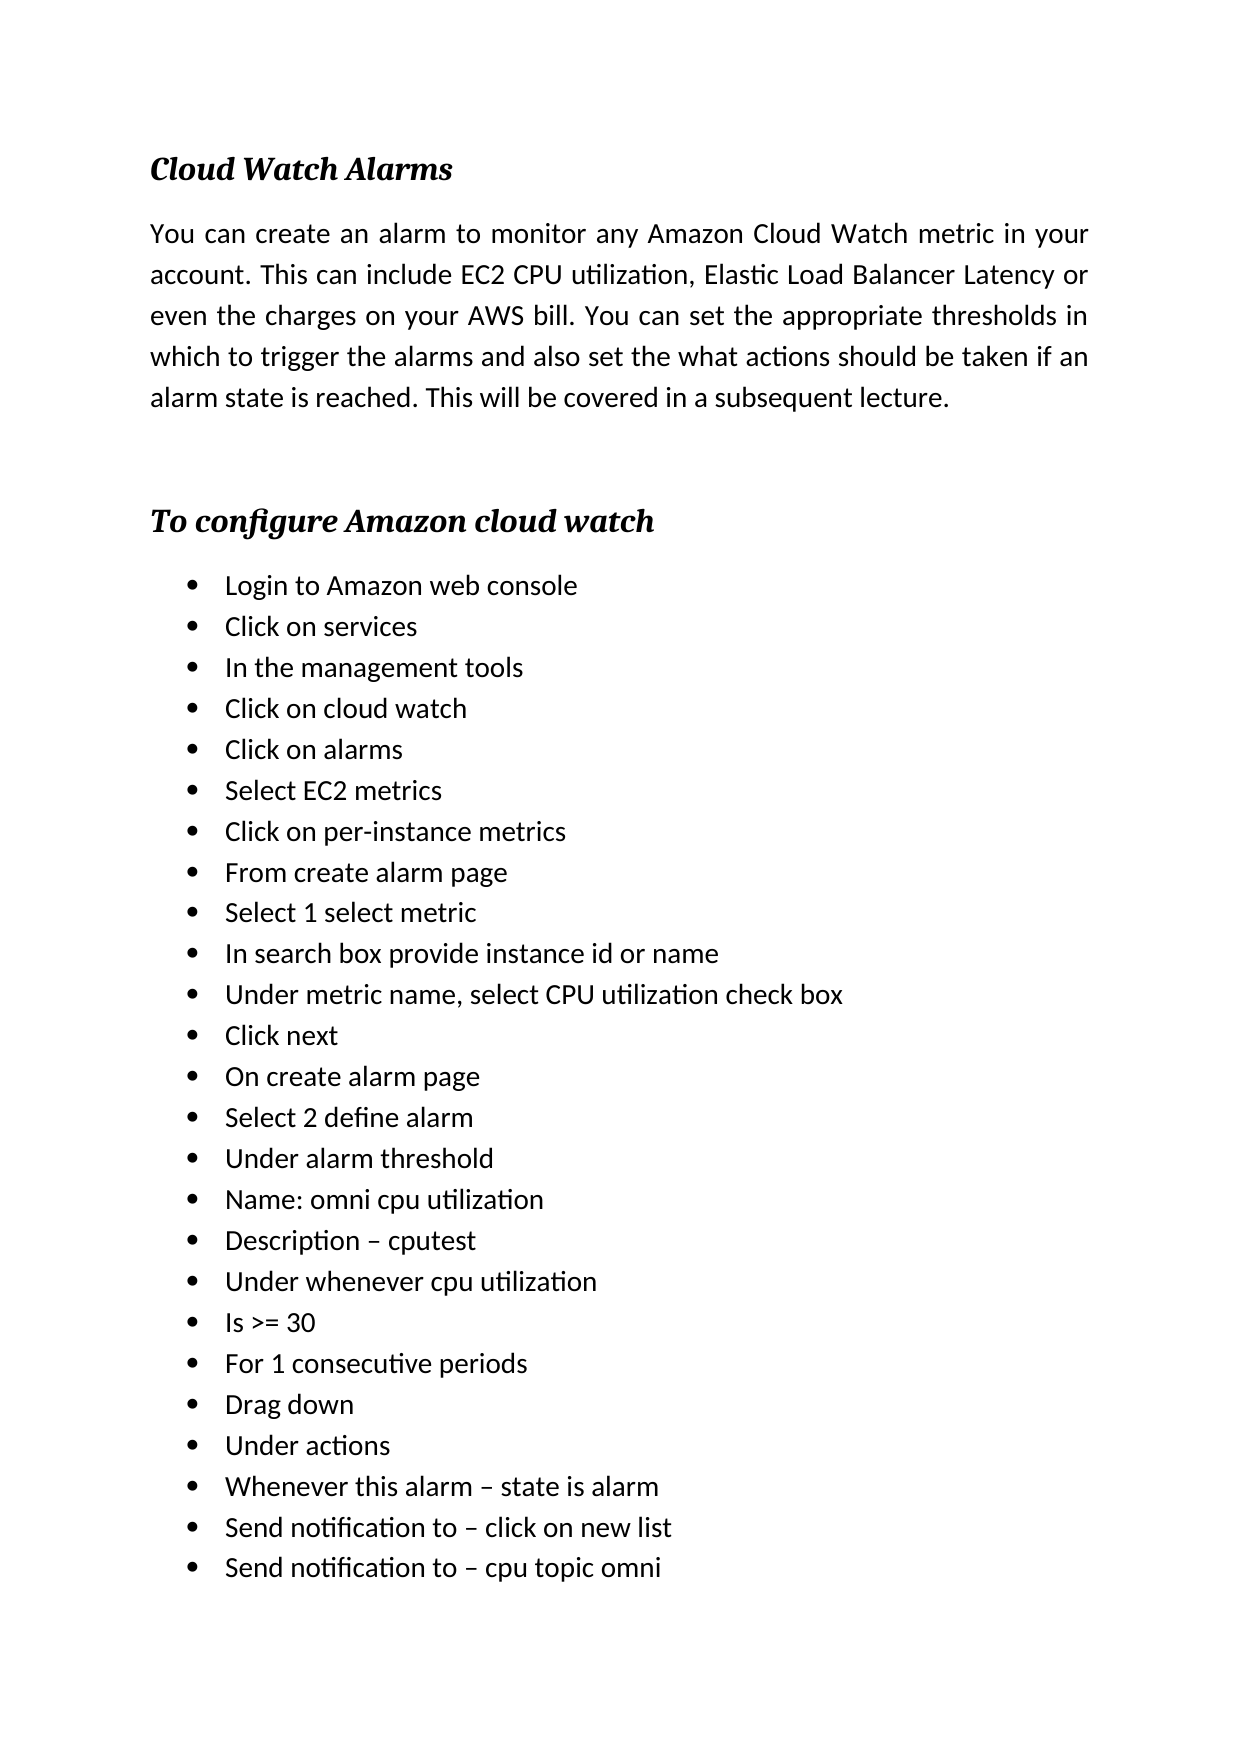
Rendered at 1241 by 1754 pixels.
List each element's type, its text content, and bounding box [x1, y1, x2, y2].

list Select 1 select metric [187, 894, 1090, 930]
list In search box provide instance id or name [187, 936, 1090, 971]
list Send notification to – cpu topic omni [187, 1549, 1090, 1585]
list Send notification to – click on new list [187, 1509, 1090, 1544]
list Name: omni cpu utilization [187, 1181, 1090, 1217]
text Cloud Watch Alarms [150, 150, 1090, 188]
list In the management tools [187, 649, 1090, 684]
list Click on per-instance metrics [187, 813, 1090, 848]
list Under metric name, select CPU utilization check box [187, 976, 1090, 1012]
text You can create an alarm to monitor any Amazon Cloud Watch metric in your account. This can include EC2 CPU utilization, Elastic Load Balancer Latency or even the charges on your AWS bill. You can set the appropriate thresholds in which to trigger the alarms and also set the what actions should be taken if an alarm state is reached. This will be covered in a subsequent lecture. [150, 215, 1090, 414]
text To configure Amazon cloud watch [150, 502, 1090, 541]
list On create alarm page [187, 1058, 1090, 1094]
list Click on cloud watch [187, 690, 1090, 726]
list Description – cputest [187, 1222, 1090, 1258]
list Drag down [187, 1386, 1090, 1421]
list Whenever this alarm – state is alarm [187, 1468, 1090, 1503]
list Under alarm threshold [187, 1140, 1090, 1176]
list Click on services [187, 608, 1090, 644]
list Is >= 30 [187, 1304, 1090, 1339]
list Click on alarms [187, 731, 1090, 766]
list From create alarm page [187, 854, 1090, 889]
list Click next [187, 1017, 1090, 1053]
list Under whenever cpu utilization [187, 1263, 1090, 1299]
list Select 2 define alarm [187, 1099, 1090, 1135]
list Login to Amazon web console [187, 567, 1090, 603]
list Select EC2 metrics [187, 772, 1090, 807]
list Under actions [187, 1427, 1090, 1462]
list For 1 consecutive periods [187, 1345, 1090, 1381]
